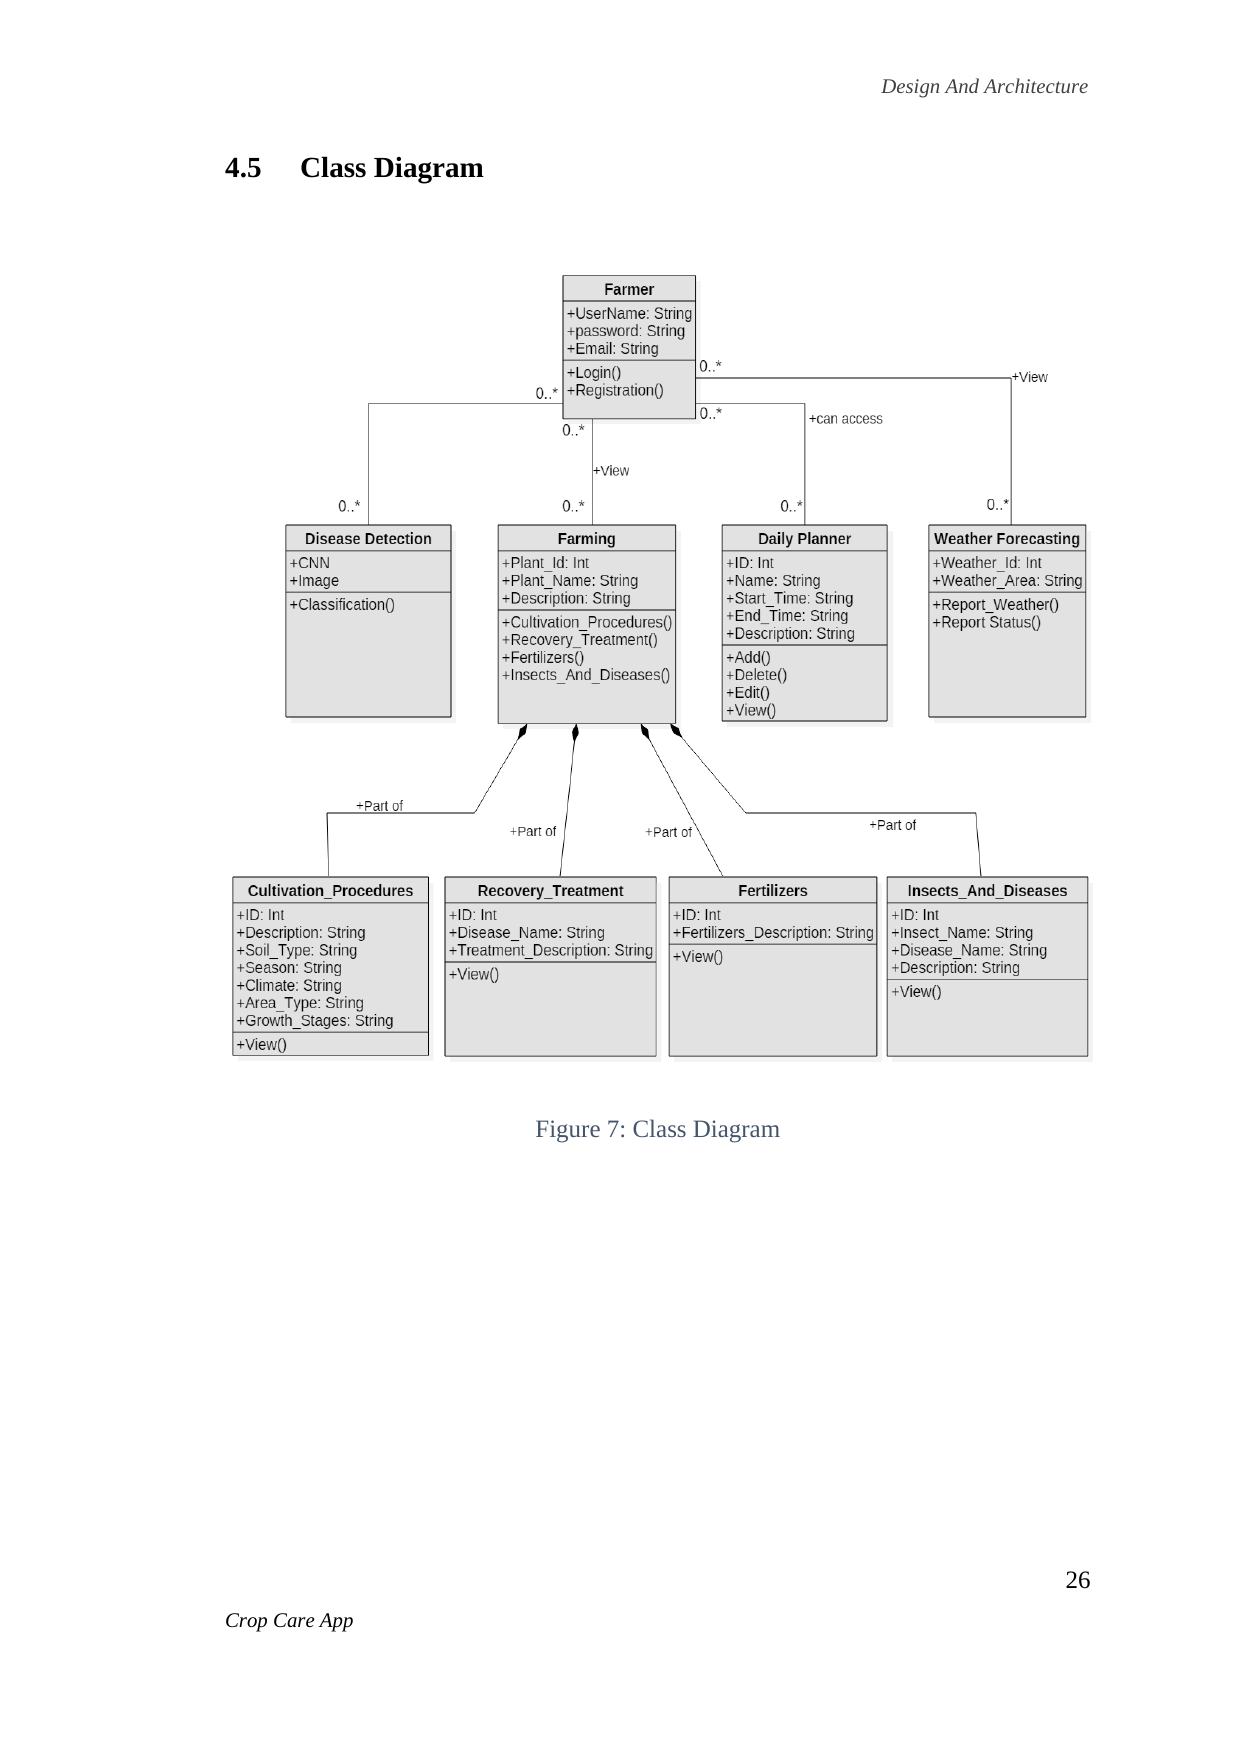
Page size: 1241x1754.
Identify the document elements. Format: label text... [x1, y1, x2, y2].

text Figure 7: Class Diagram [225, 1114, 1090, 1143]
picture [225, 267, 1117, 1088]
list Class Diagram [225, 150, 1090, 183]
